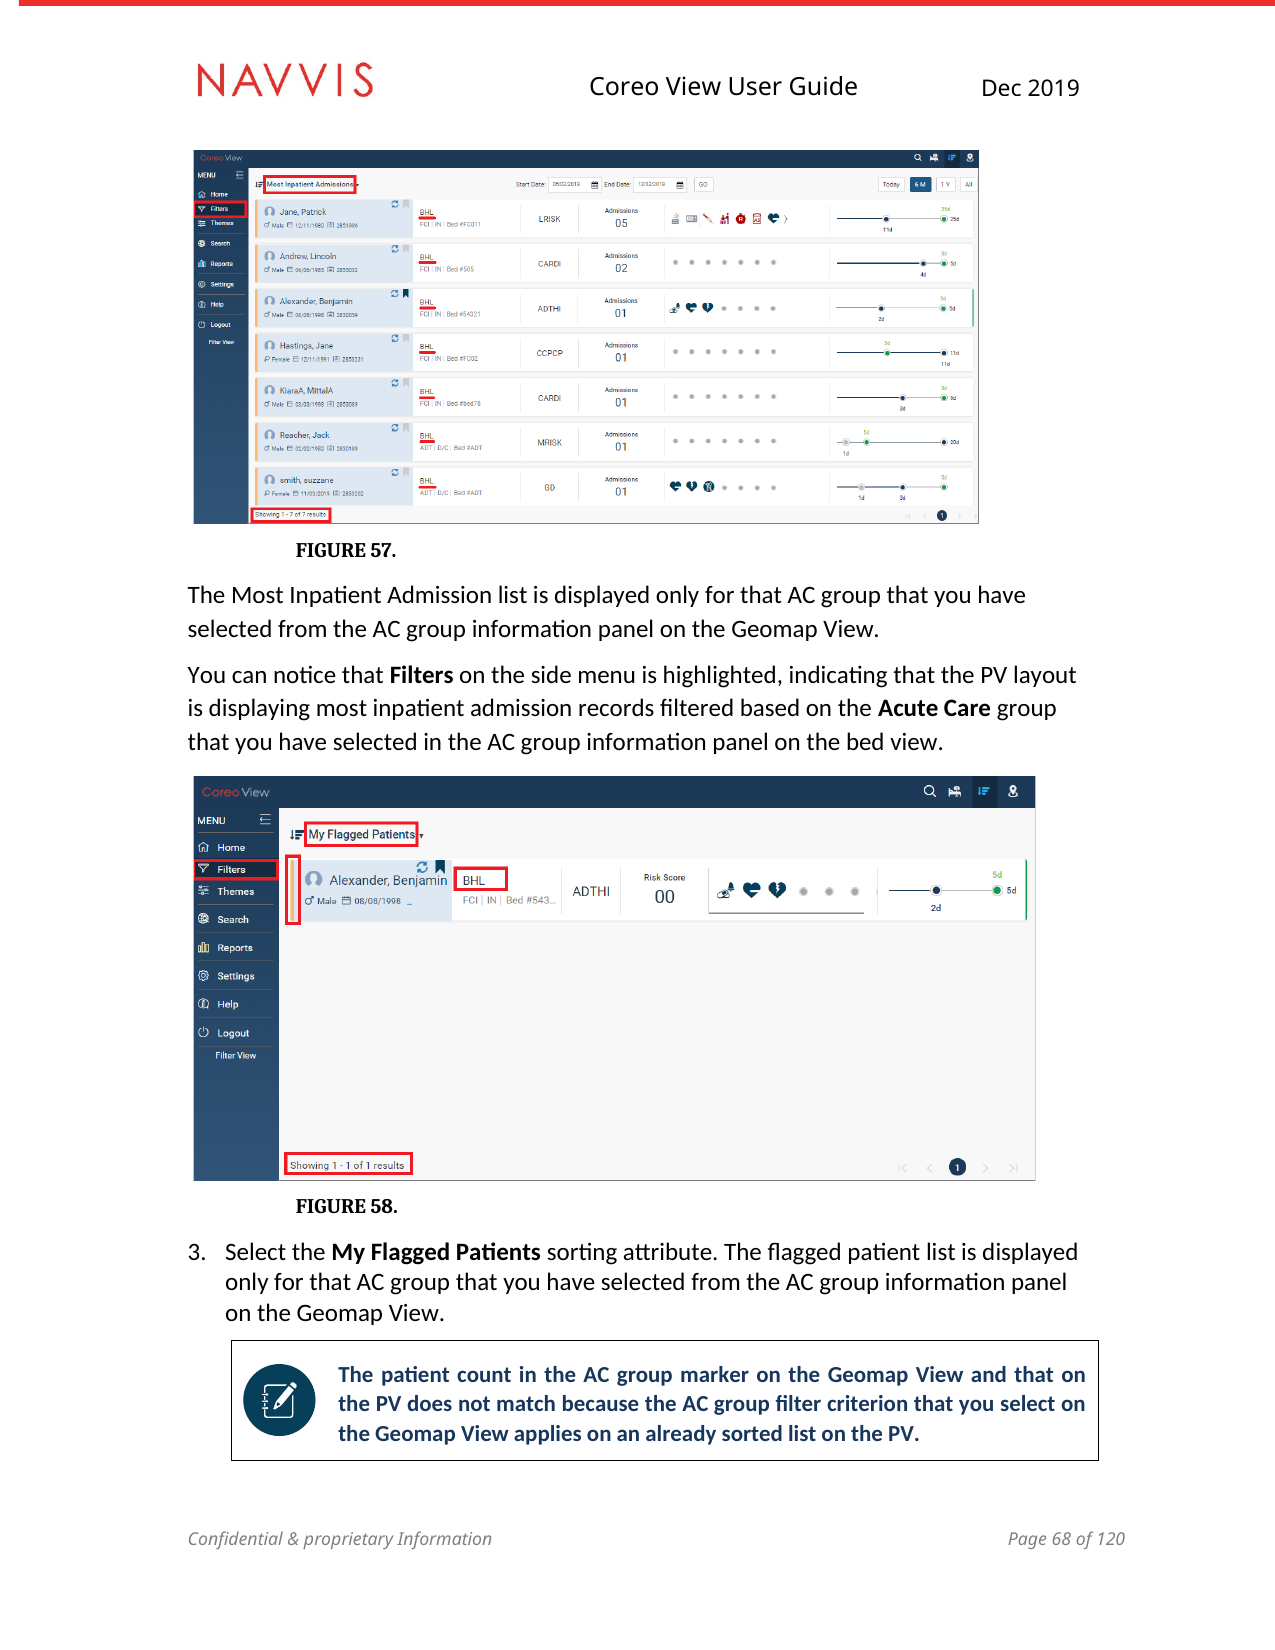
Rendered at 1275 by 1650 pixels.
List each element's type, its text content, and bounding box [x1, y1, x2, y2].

table_header [232, 1341, 327, 1460]
list Select the My Flagged Patients sorting attribute. The flagged patient list is displayed only for that AC group that you have selected from the AC group information panel on the Geomap View. [187, 1236, 1087, 1328]
text The Most Inpatient Admission list is displayed only for that AC group that you have selected from the AC group information panel on the Geomap View. [187, 579, 1087, 643]
table_header The patient count in the AC group marker on the Geomap View and that on the PV does not match because the AC group filter criterion that you select on the Geomap View applies on an already sorted list on the PV. [327, 1341, 1098, 1460]
picture [193, 150, 979, 524]
picture [193, 776, 1036, 1181]
picture [187, 55, 383, 104]
text You can notice that Filters on the side menu is highlighted, indicating that the PV layout is displaying most inpatient admission records filtered based on the Acute Care group that you have selected in the AC group information panel on the bed view. [187, 659, 1087, 756]
